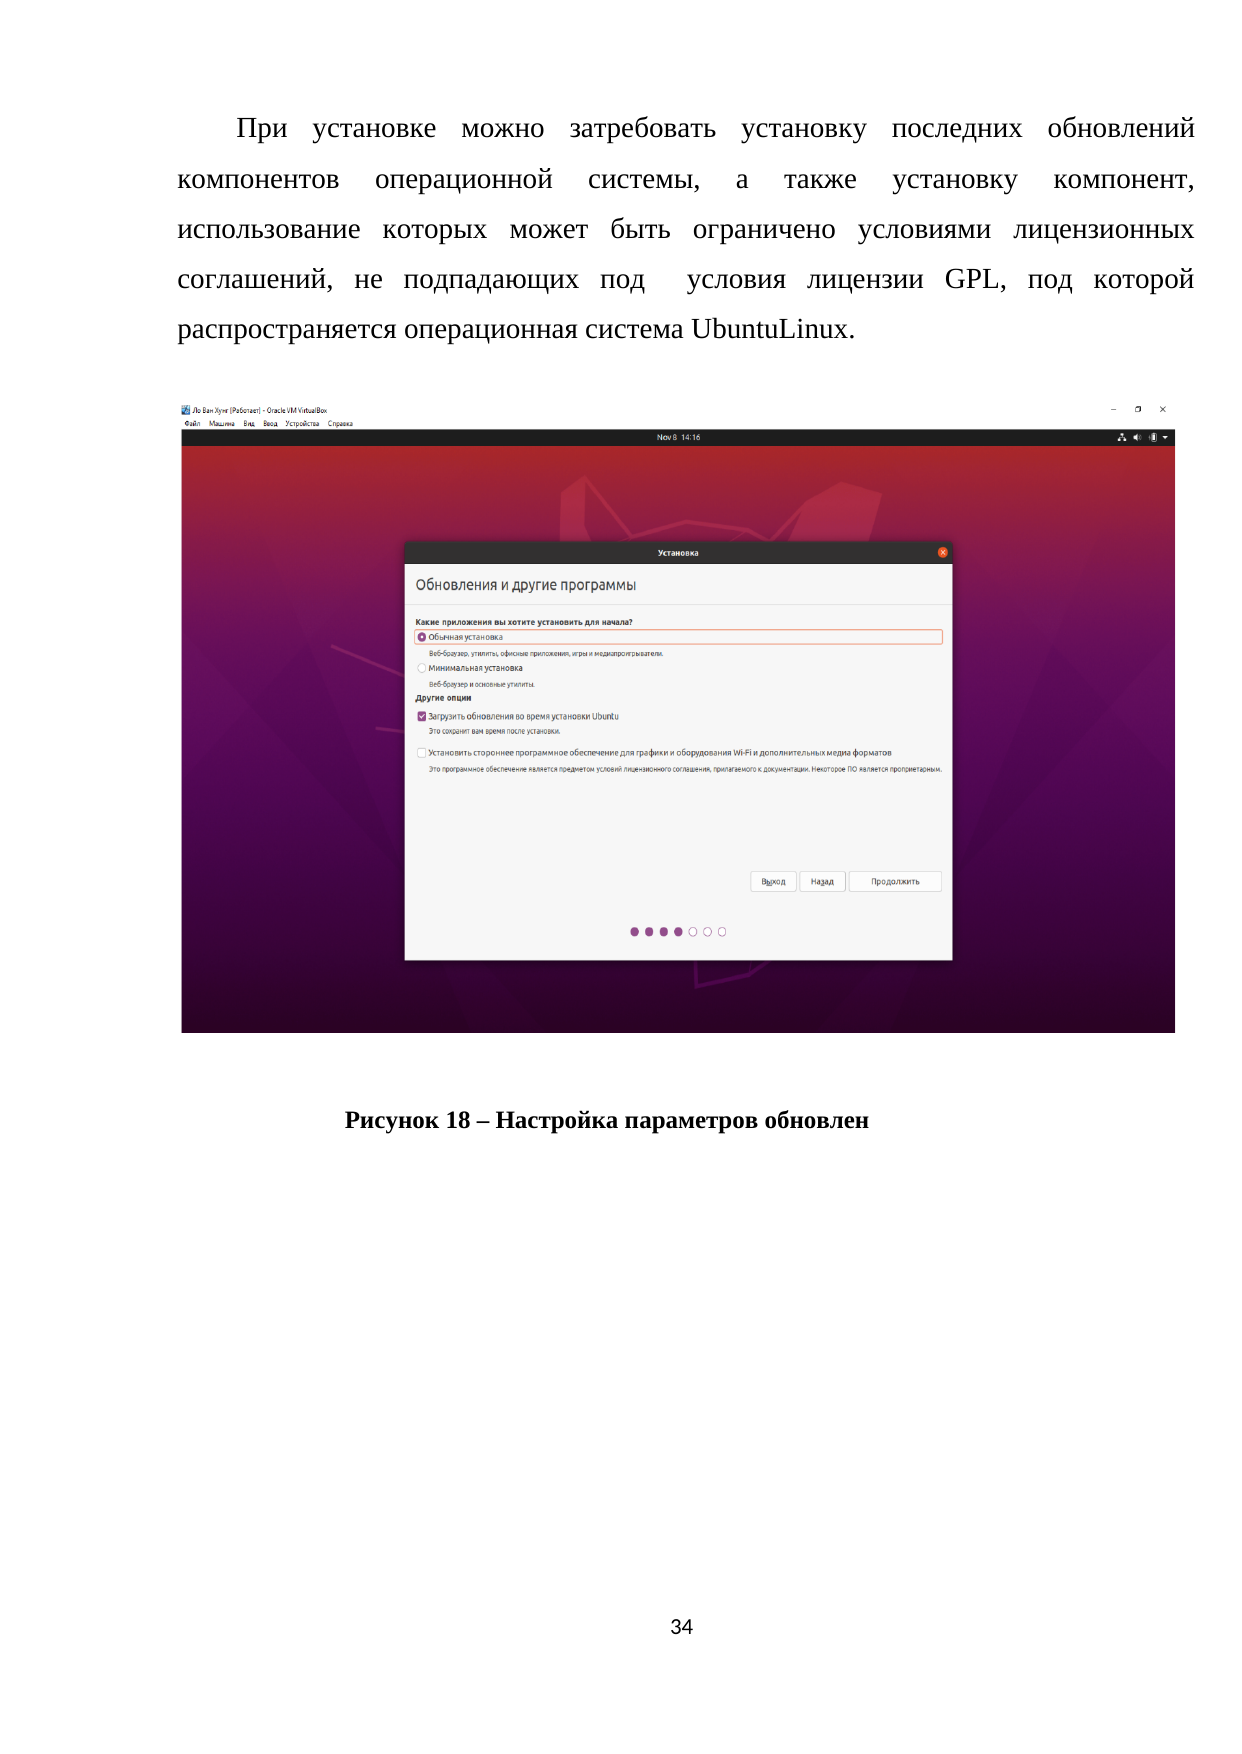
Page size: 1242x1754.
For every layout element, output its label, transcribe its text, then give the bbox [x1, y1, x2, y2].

text При установке можно затребовать установку последних обновлений компонентов операционной системы, а также установку компонент, использование которых может быть ограничено условиями лицензионных соглашений, не подпадающих под условия лицензии GPL, под которой распространяется операционная система UbuntuLinux. [177, 110, 1196, 345]
picture [180, 403, 1176, 1033]
text Рисунок 18 – Настройка параметров обновлен [167, 1105, 1196, 1134]
